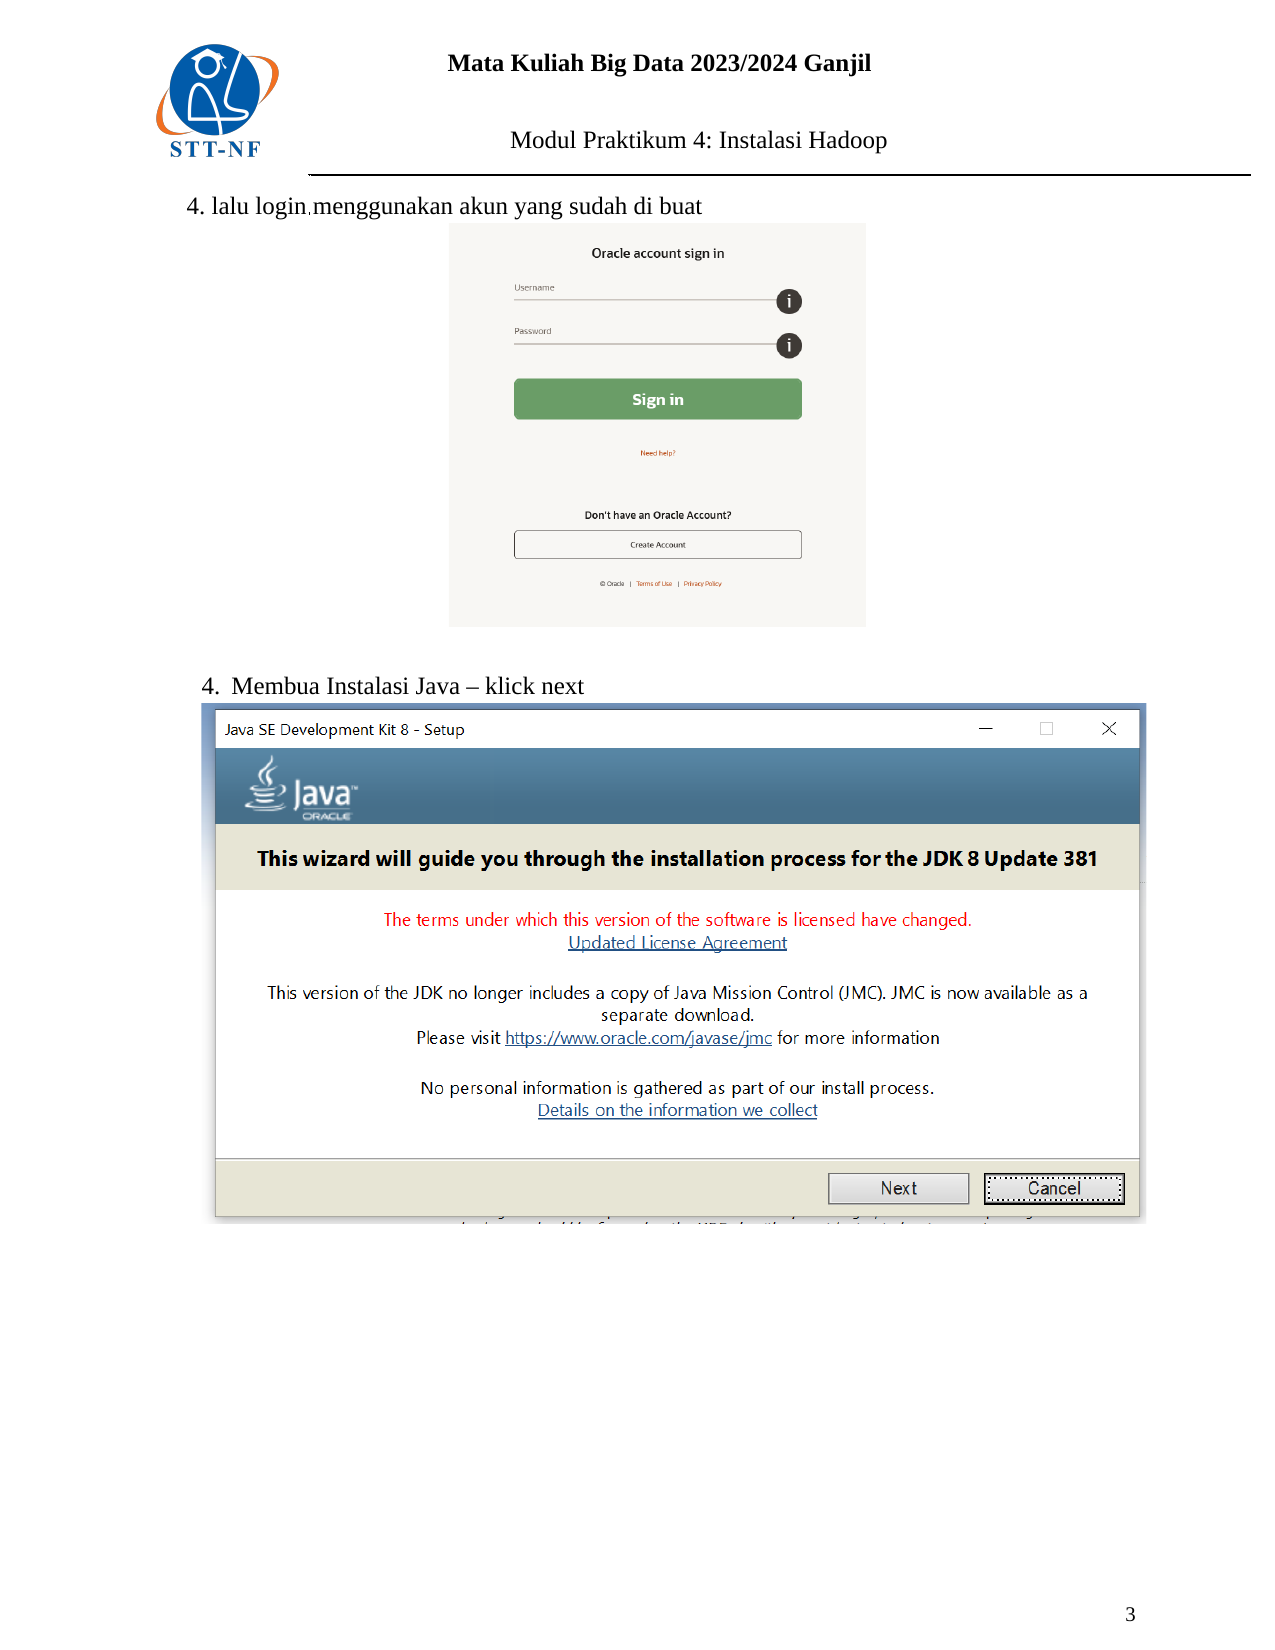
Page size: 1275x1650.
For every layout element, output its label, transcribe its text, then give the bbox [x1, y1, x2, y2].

picture [151, 43, 280, 158]
list Membua Instalasi Java – klick next [201, 671, 1129, 700]
text 4. lalu login menggunakan akun yang sudah di buat [186, 191, 1128, 220]
picture [201, 703, 1147, 1224]
picture [448, 223, 866, 627]
